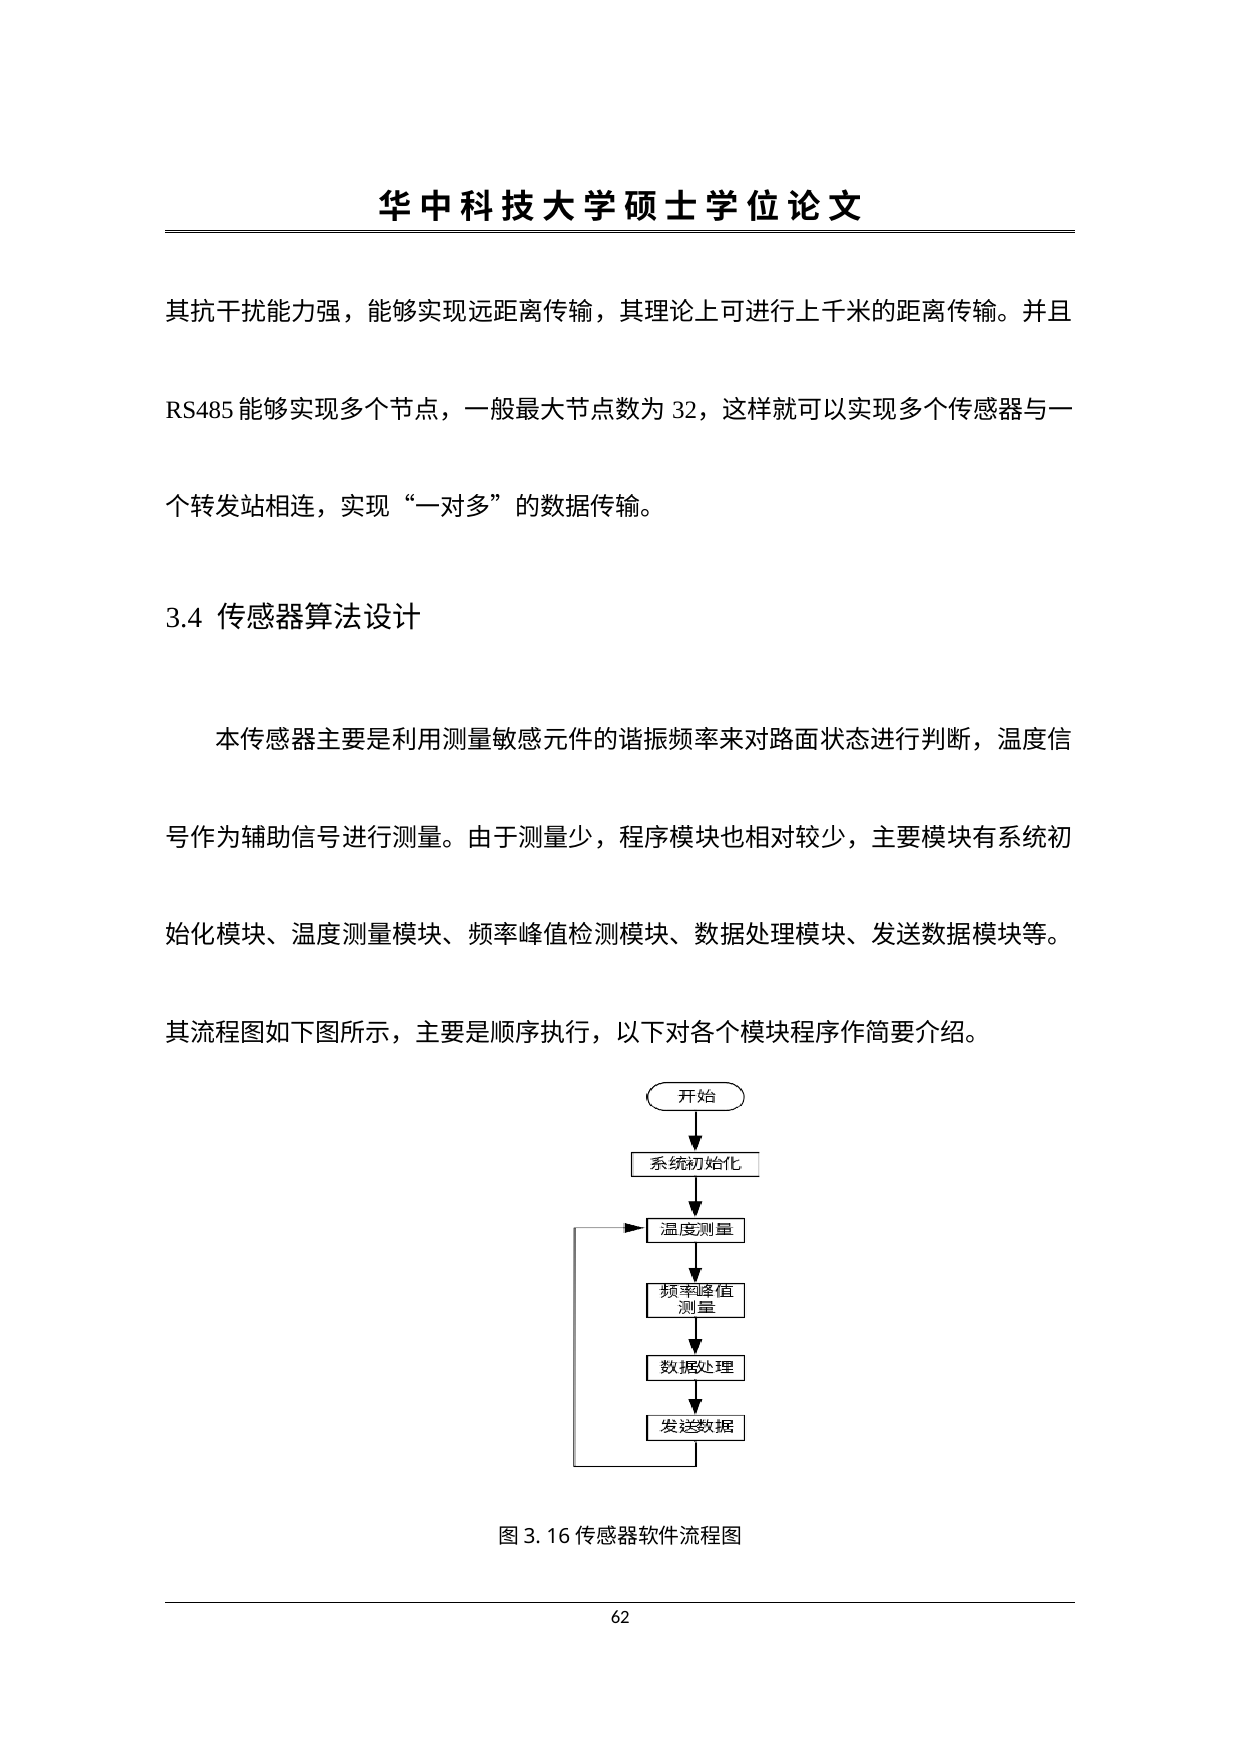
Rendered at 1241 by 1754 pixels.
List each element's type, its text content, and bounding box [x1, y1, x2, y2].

text 本传感器主要是利用测量敏感元件的谐振频率来对路面状态进行判断，温度信号作为辅助信号进行测量。由于测量少，程序模块也相对较少，主要模块有系统初始化模块、温度测量模块、频率峰值检测模块、数据处理模块、发送数据模块等。其流程图如下图所示，主要是顺序执行，以下对各个模块程序作简要介绍。 [165, 705, 1075, 1063]
list 传感器算法设计 [165, 582, 1075, 647]
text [165, 277, 1075, 537]
text 图3. 16 传感器软件流程图 [165, 1518, 1075, 1550]
